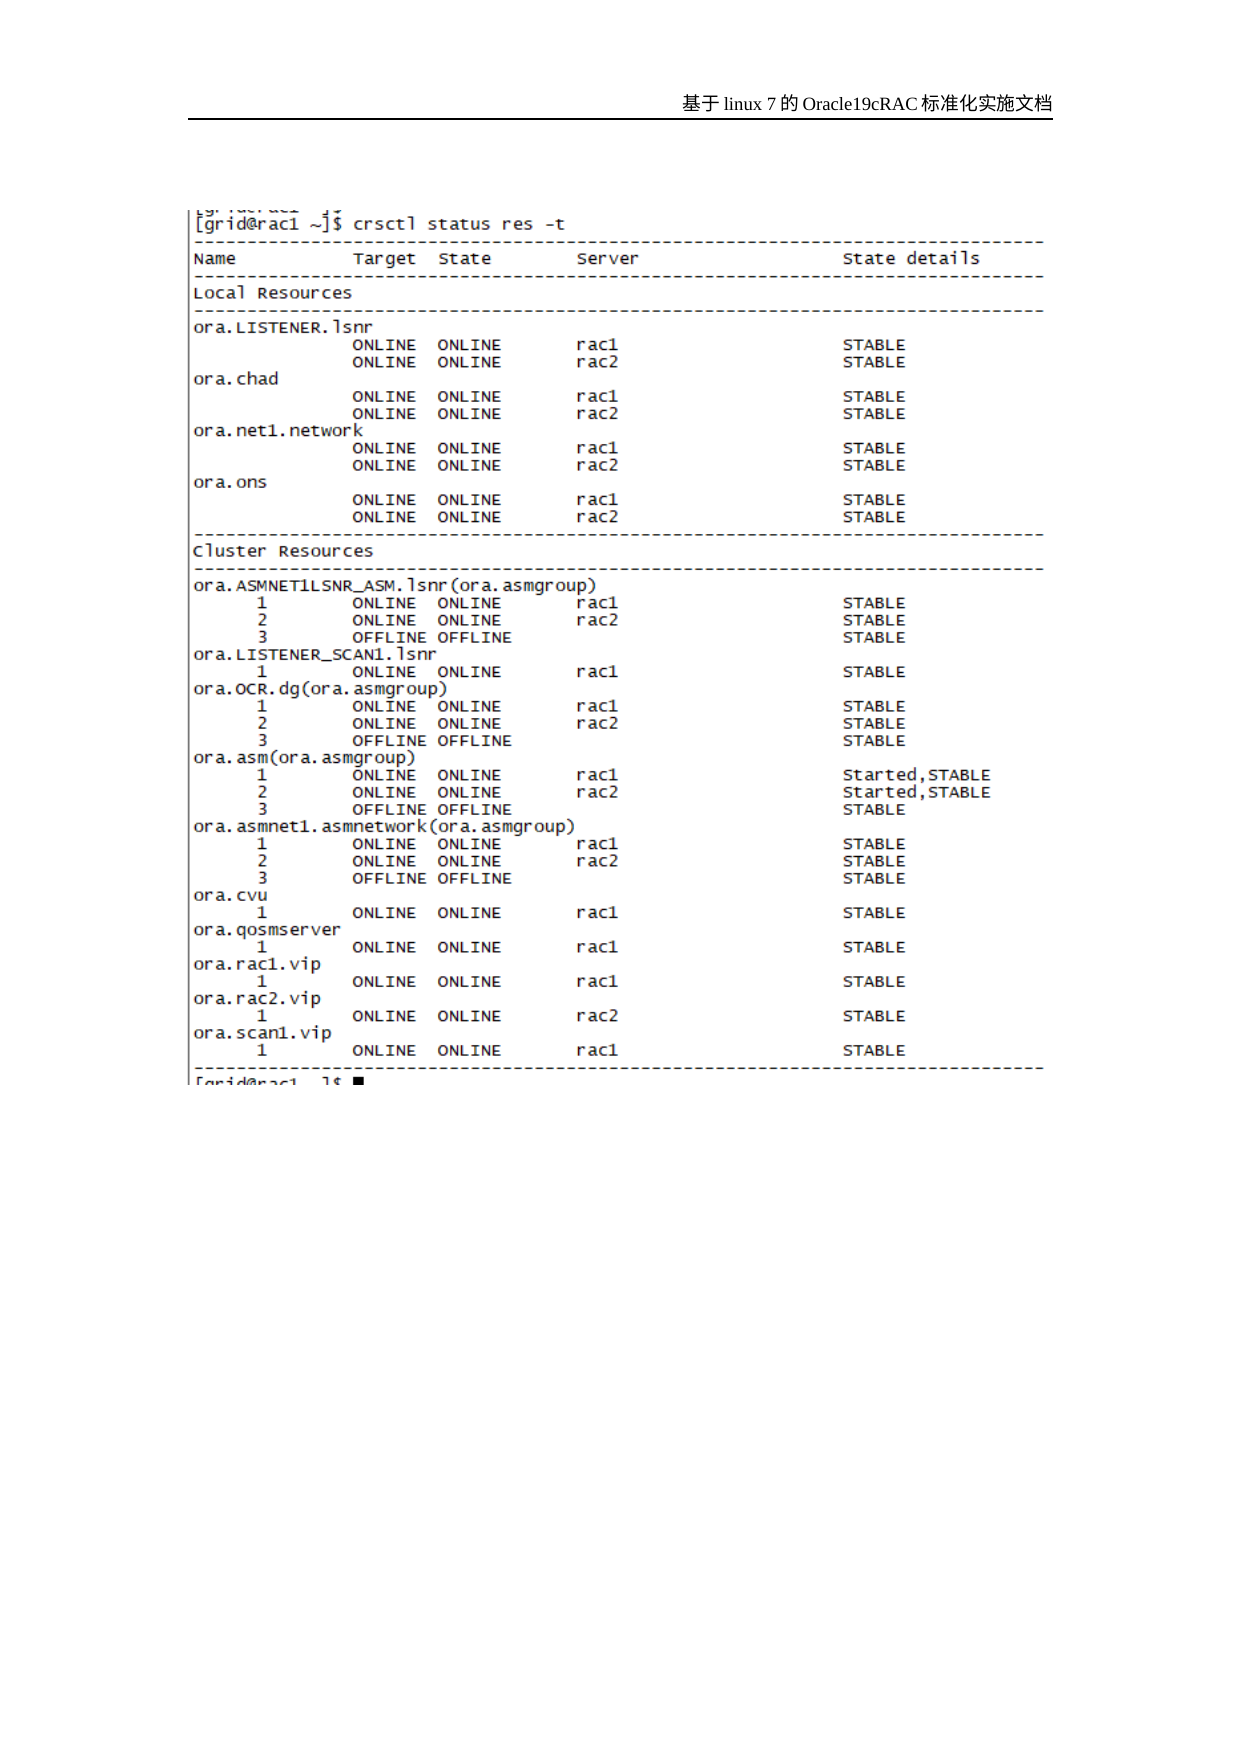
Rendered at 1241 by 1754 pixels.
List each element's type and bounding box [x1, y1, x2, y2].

picture [187, 210, 1118, 1085]
